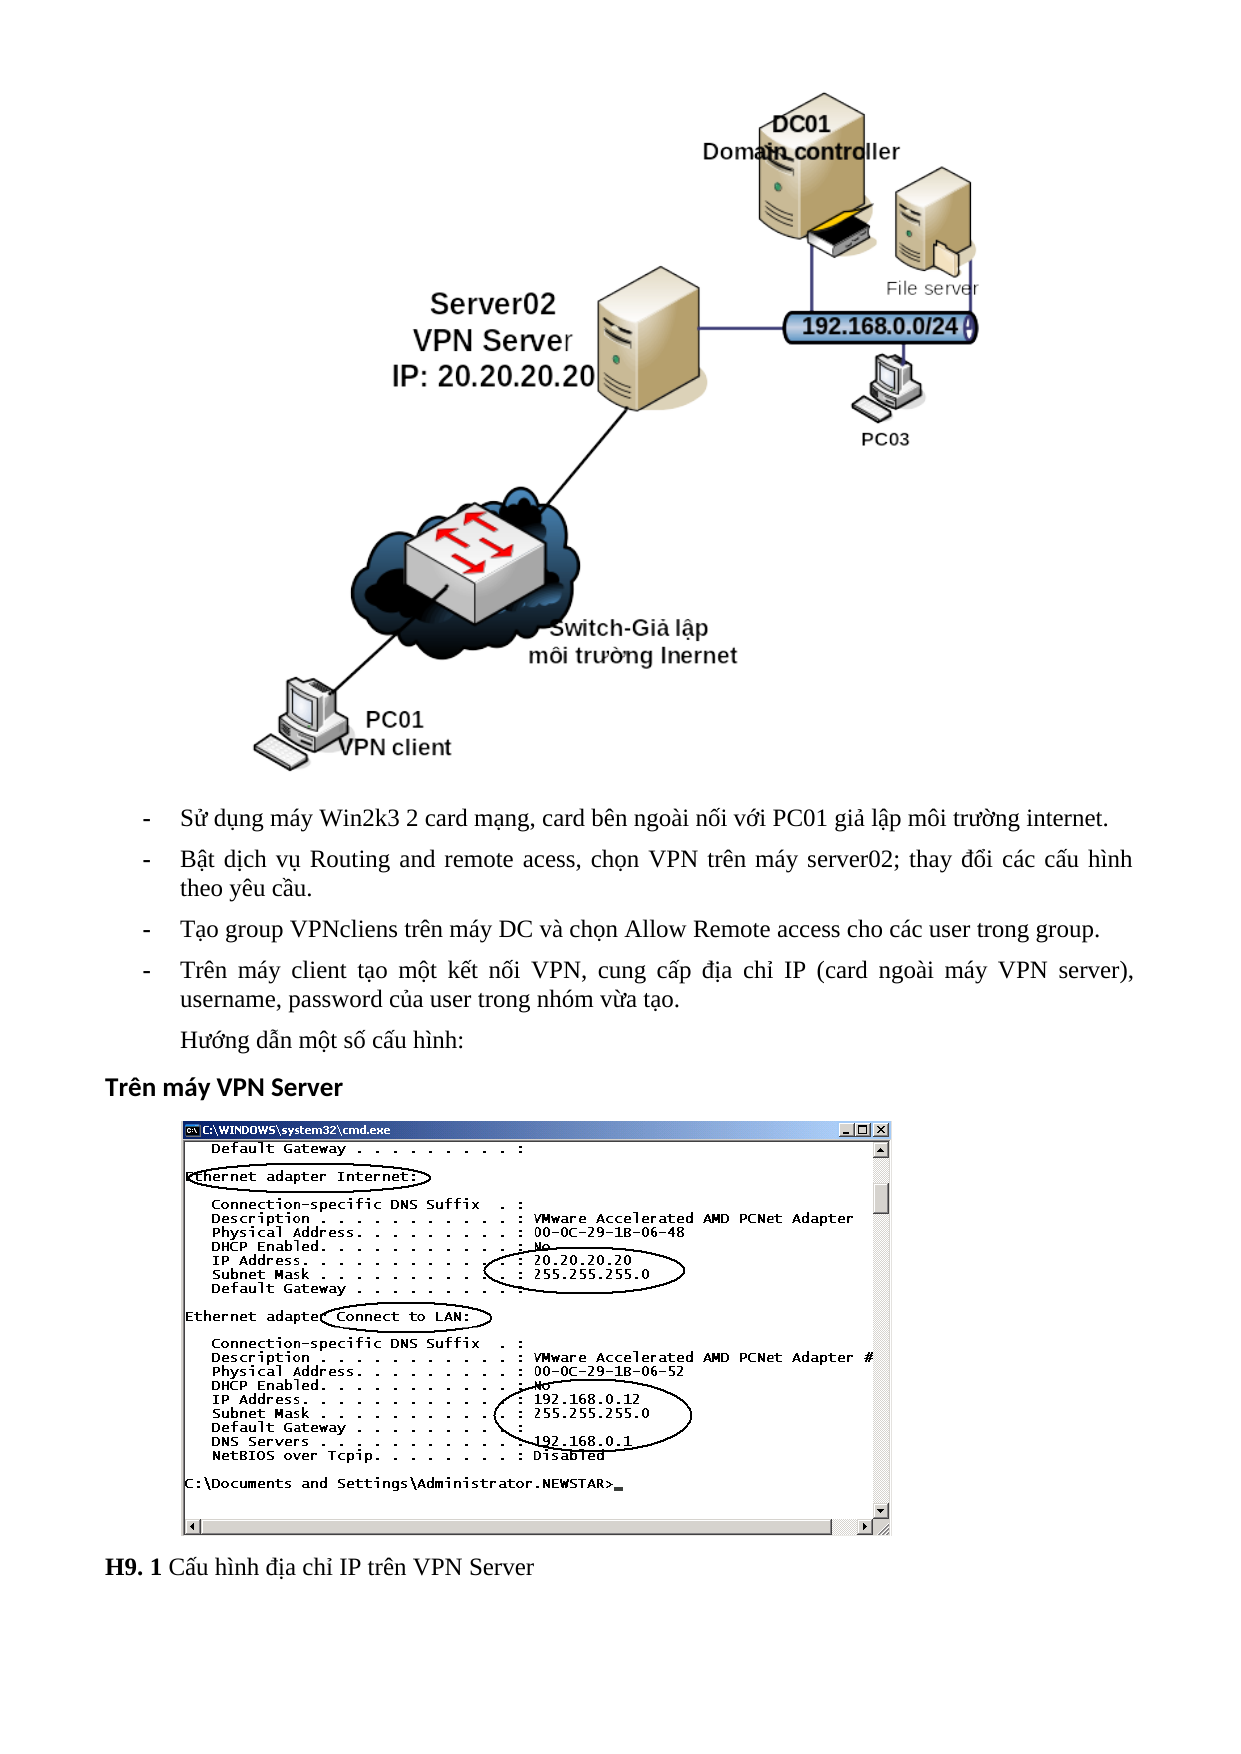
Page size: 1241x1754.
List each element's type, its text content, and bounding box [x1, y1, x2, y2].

list Sử dụng máy Win2k3 2 card mạng, card bên ngoài nối với PC01 giả lập môi trường internet. [142, 803, 1135, 831]
list Trên máy client tạo một kết nối VPN, cung cấp địa chỉ IP (card ngoài máy VPN server), username, password của user trong nhóm vừa tạo. [142, 955, 1135, 1013]
list Bật dịch vụ Routing and remote acess, chọn VPN trên máy server02; thay đổi các cấu hình theo yêu cầu. [142, 844, 1135, 901]
text Trên máy VPN Server [105, 1071, 1135, 1104]
picture [180, 1121, 892, 1536]
list Tạo group VPNcliens trên máy DC và chọn Allow Remote access cho các user trong group. [142, 914, 1135, 943]
text Hướng dẫn một số cấu hình: [105, 1025, 1135, 1054]
